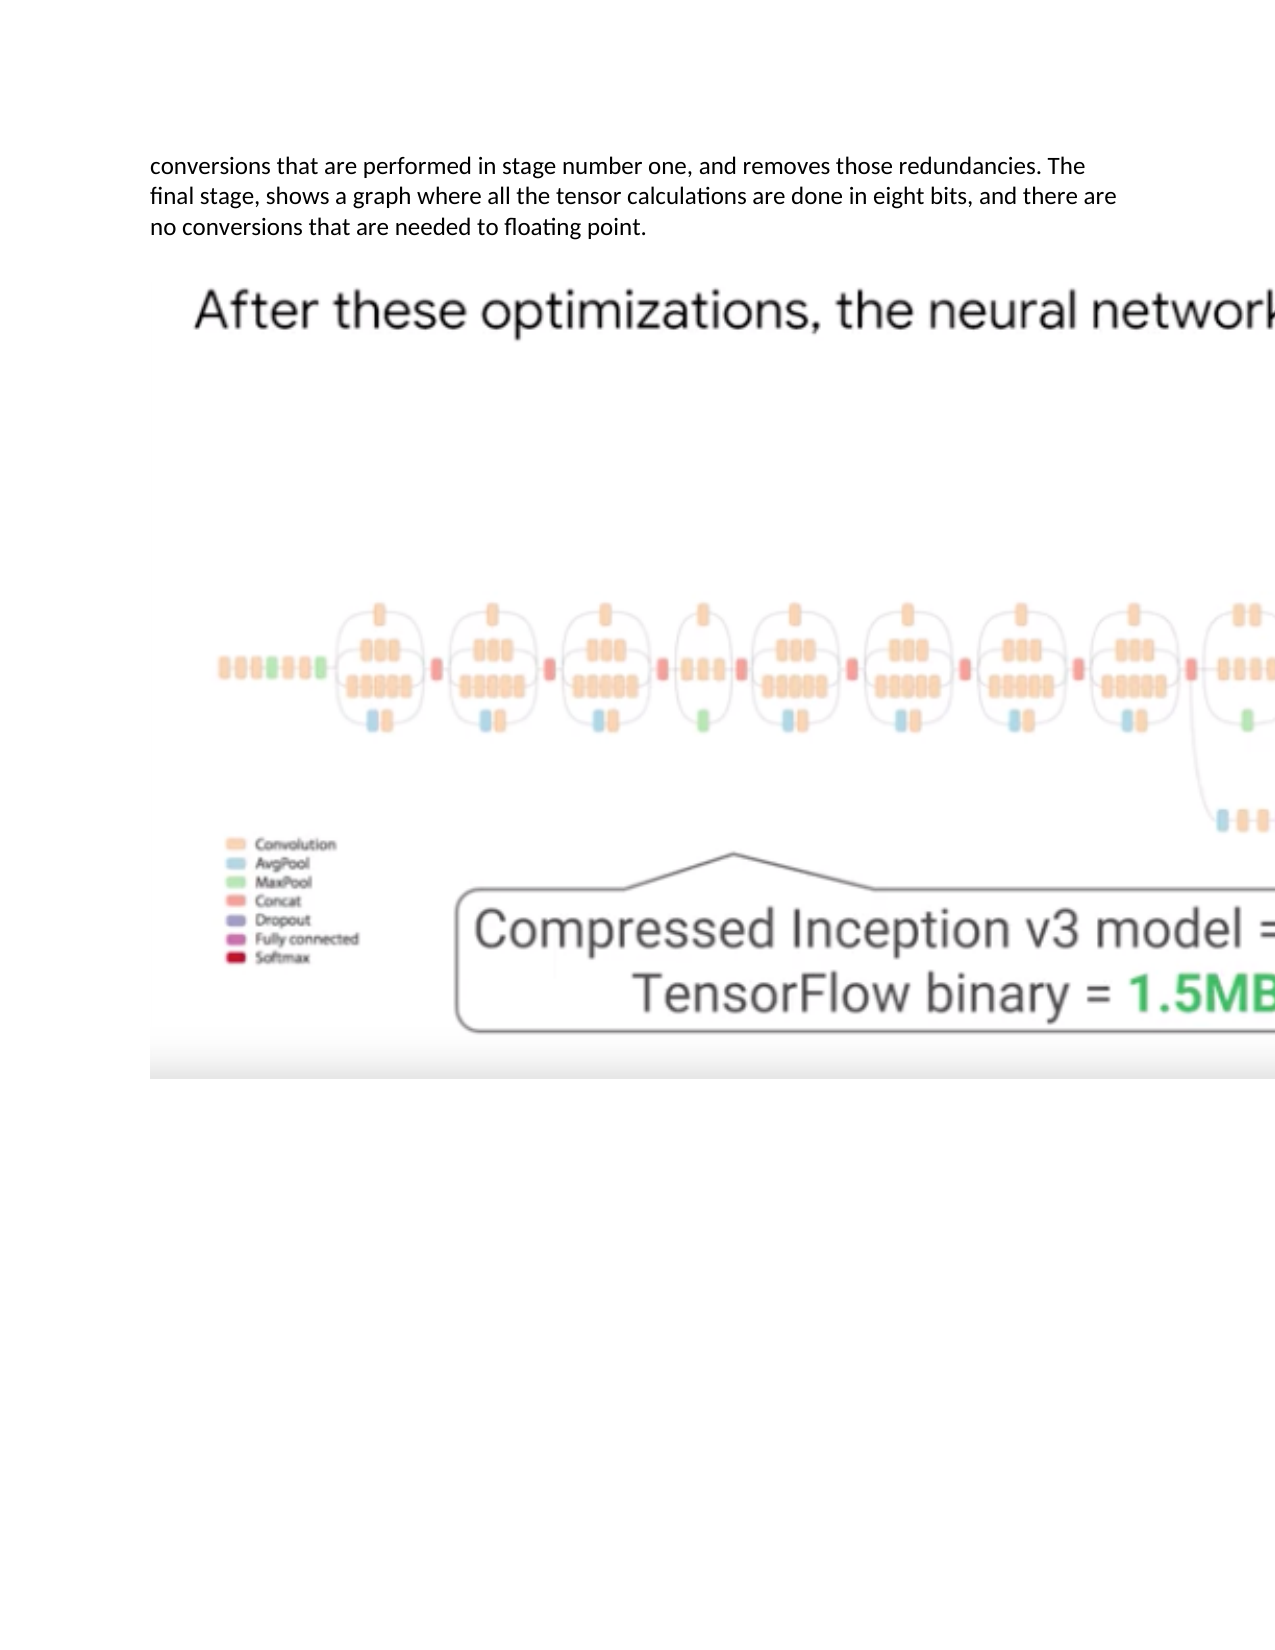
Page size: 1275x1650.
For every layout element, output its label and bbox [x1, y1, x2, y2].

picture [150, 282, 1275, 1079]
subtitle [150, 150, 1125, 242]
